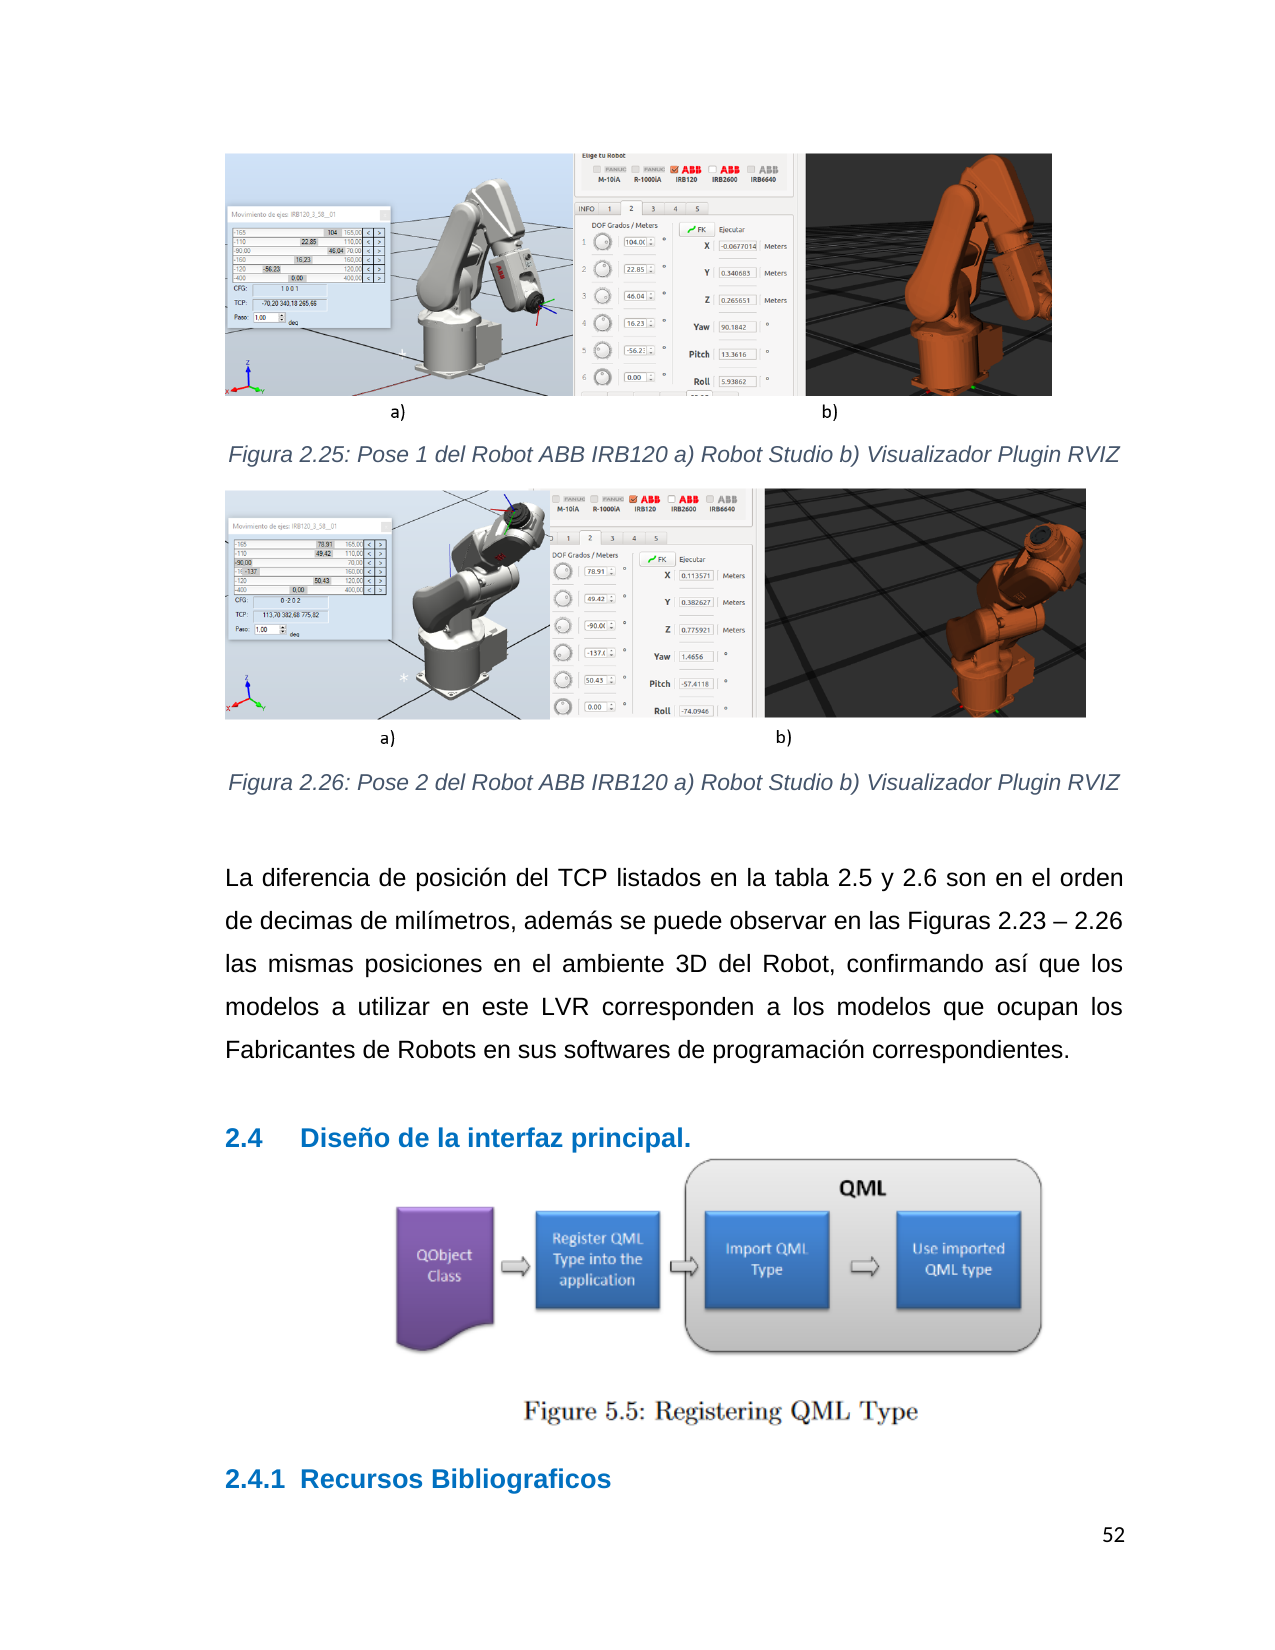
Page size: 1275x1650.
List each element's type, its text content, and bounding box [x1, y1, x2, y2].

list Diseño de la interfaz principal. [225, 1122, 1125, 1153]
text Figura 2.26: Pose 2 del Robot ABB IRB120 a) Robot Studio b) Visualizador Plugin RVIZ [225, 769, 1125, 795]
text La diferencia de posición del TCP listados en la tabla 2.5 y 2.6 son en el orden de decimas de milímetros, además se puede observar en las Figuras 2.23 – 2.26 las mismas posiciones en el ambiente 3D del Robot, confirmando así que los modelos a utilizar en este LVR corresponden a los modelos que ocupan los Fabricantes de Robots en sus softwares de programación correspondientes. [225, 863, 1125, 1064]
list Recursos Bibliograficos [225, 1463, 1125, 1494]
picture [225, 150, 1053, 423]
picture [365, 1155, 1060, 1428]
text Figura 2.25: Pose 1 del Robot ABB IRB120 a) Robot Studio b) Visualizador Plugin RVIZ [225, 441, 1125, 468]
picture [225, 488, 1086, 748]
